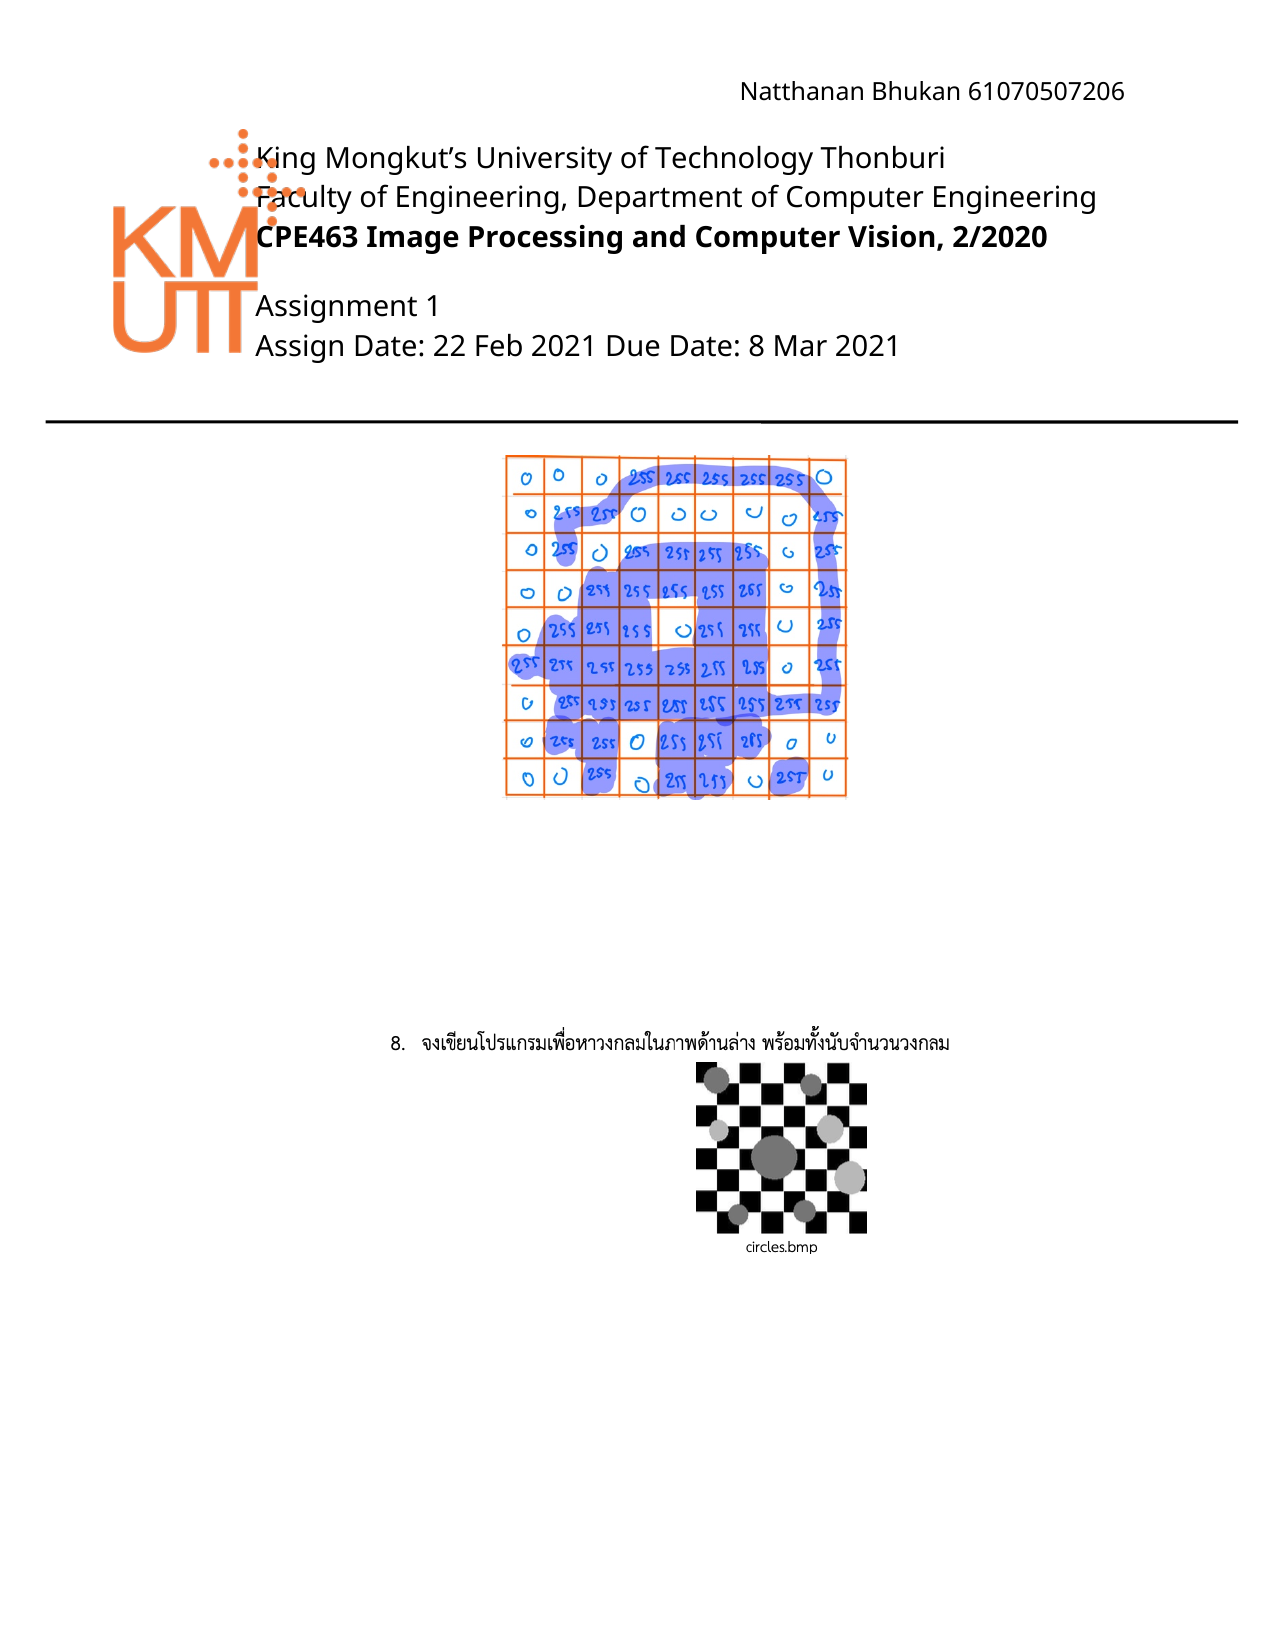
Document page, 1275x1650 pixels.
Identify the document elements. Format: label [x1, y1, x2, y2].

picture [382, 1026, 968, 1254]
picture [113, 129, 306, 353]
picture [501, 455, 849, 800]
